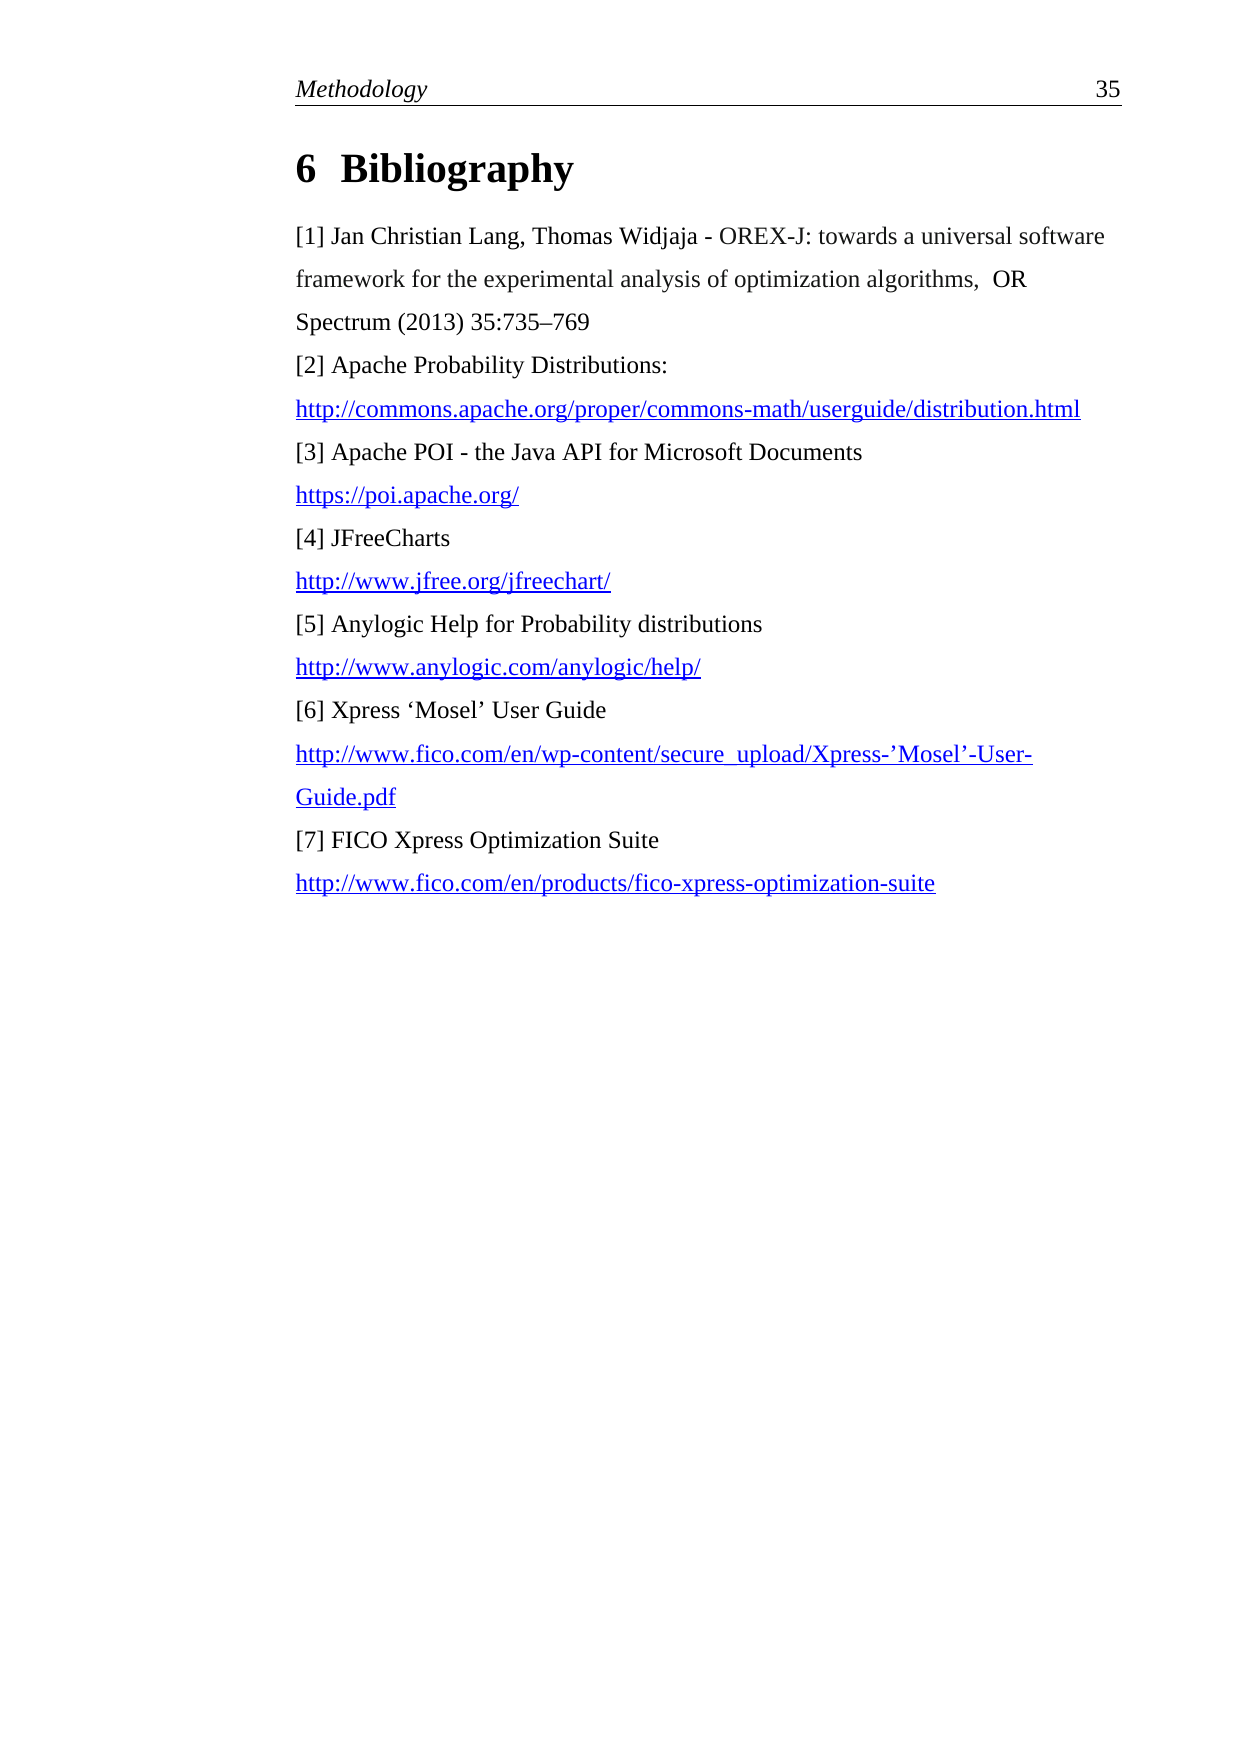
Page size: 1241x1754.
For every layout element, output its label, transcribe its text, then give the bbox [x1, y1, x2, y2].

text [1] Jan Christian Lang, Thomas Widjaja - OREX-J: towards a universal software framework for the experimental analysis of optimization algorithms, OR Spectrum (2013) 35:735–769 [295, 221, 1122, 336]
text https://poi.apache.org/ [295, 480, 1122, 509]
text [5] Anylogic Help for Probability distributions [295, 609, 1122, 638]
text http://www.fico.com/en/products/fico-xpress-optimization-suite [295, 868, 1122, 897]
text [2] Apache Probability Distributions: http://commons.apache.org/proper/commons-math/userguide/distribution.html [295, 351, 1122, 422]
text [6] Xpress ‘Mosel’ User Guide [295, 696, 1122, 724]
subtitle Bibliography [295, 143, 1122, 191]
text http://www.fico.com/en/wp-content/secure_upload/Xpress-’Mosel’-User-Guide.pdf [295, 739, 1122, 811]
text http://www.anylogic.com/anylogic/help/ [295, 652, 1122, 681]
text [7] FICO Xpress Optimization Suite [295, 825, 1122, 854]
text [3] Apache POI - the Java API for Microsoft Documents [295, 437, 1122, 466]
text [4] JFreeCharts [295, 523, 1122, 552]
text http://www.jfree.org/jfreechart/ [295, 566, 1122, 595]
